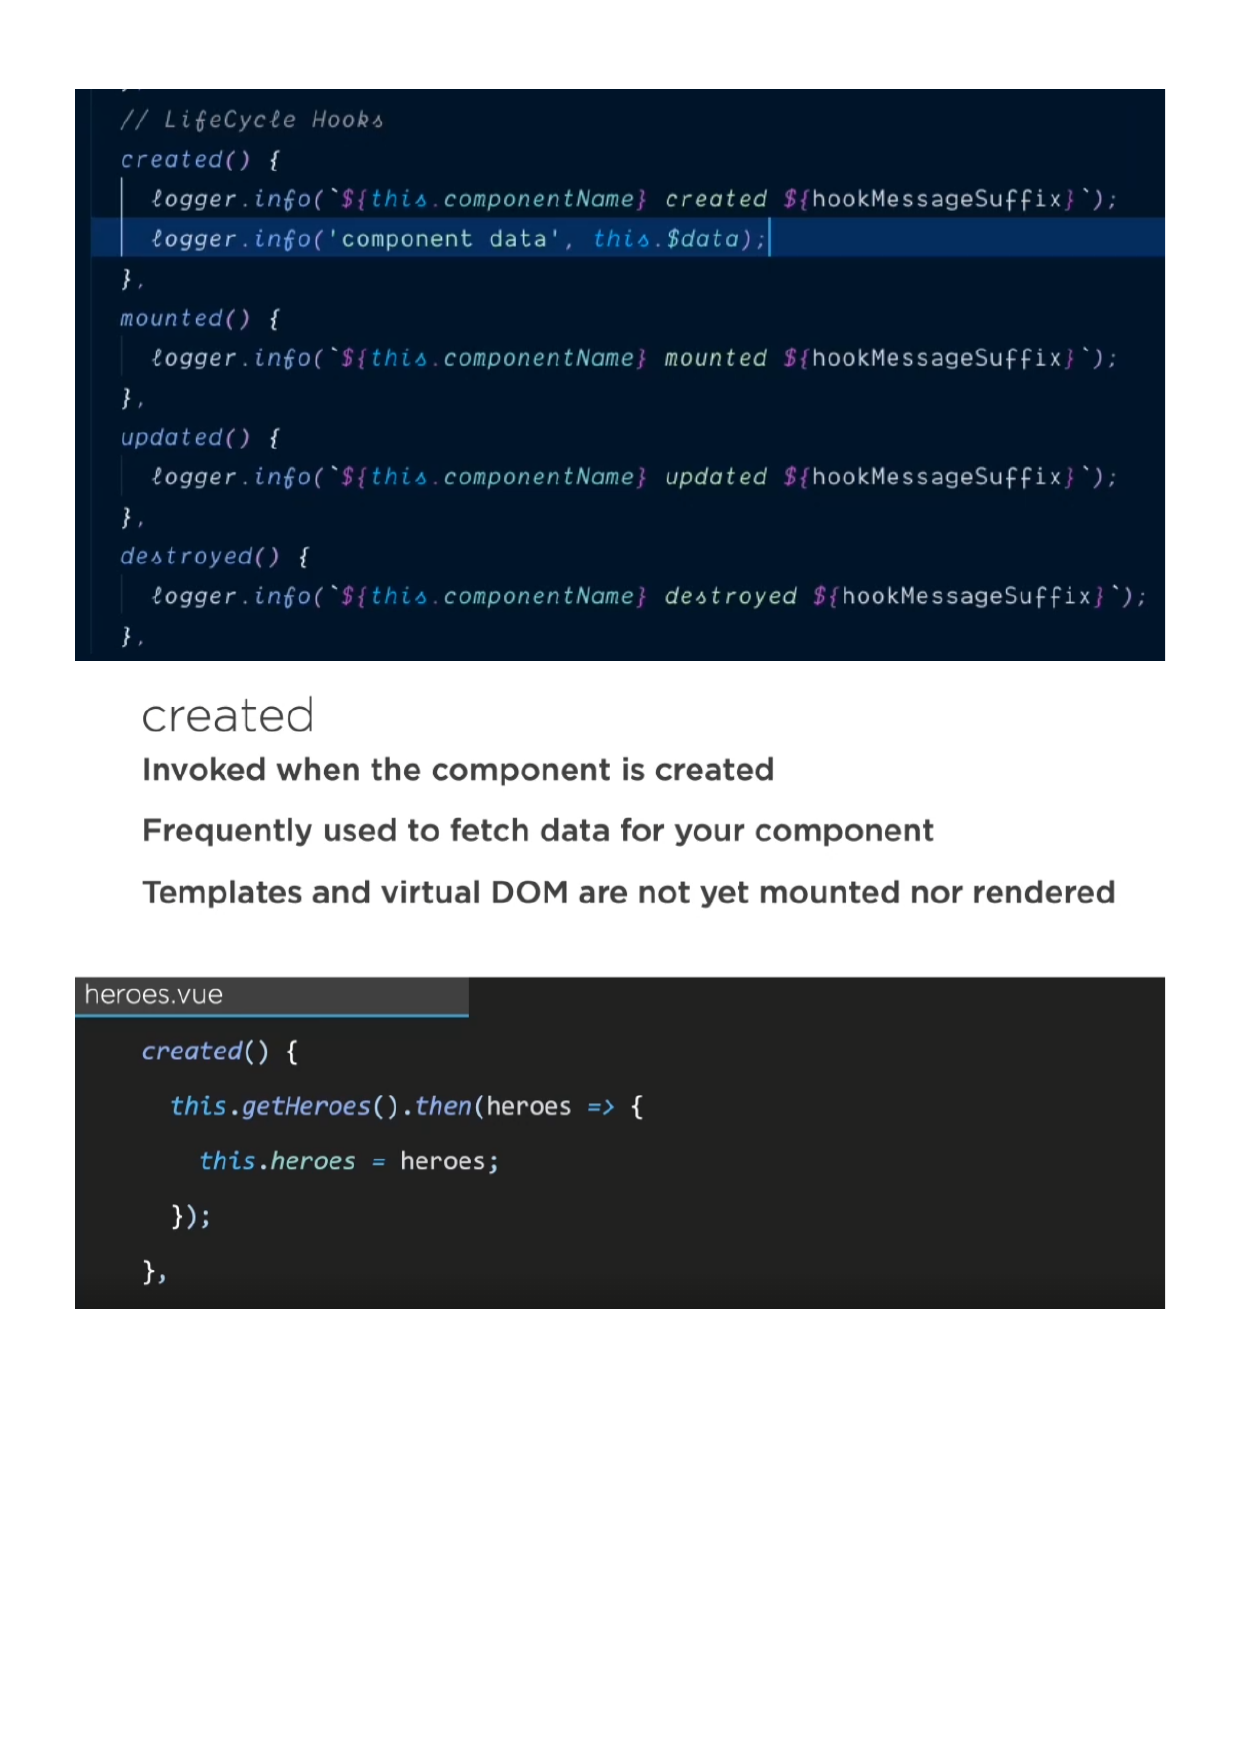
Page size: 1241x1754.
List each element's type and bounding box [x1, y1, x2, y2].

picture [75, 89, 1166, 661]
picture [75, 689, 1166, 1309]
